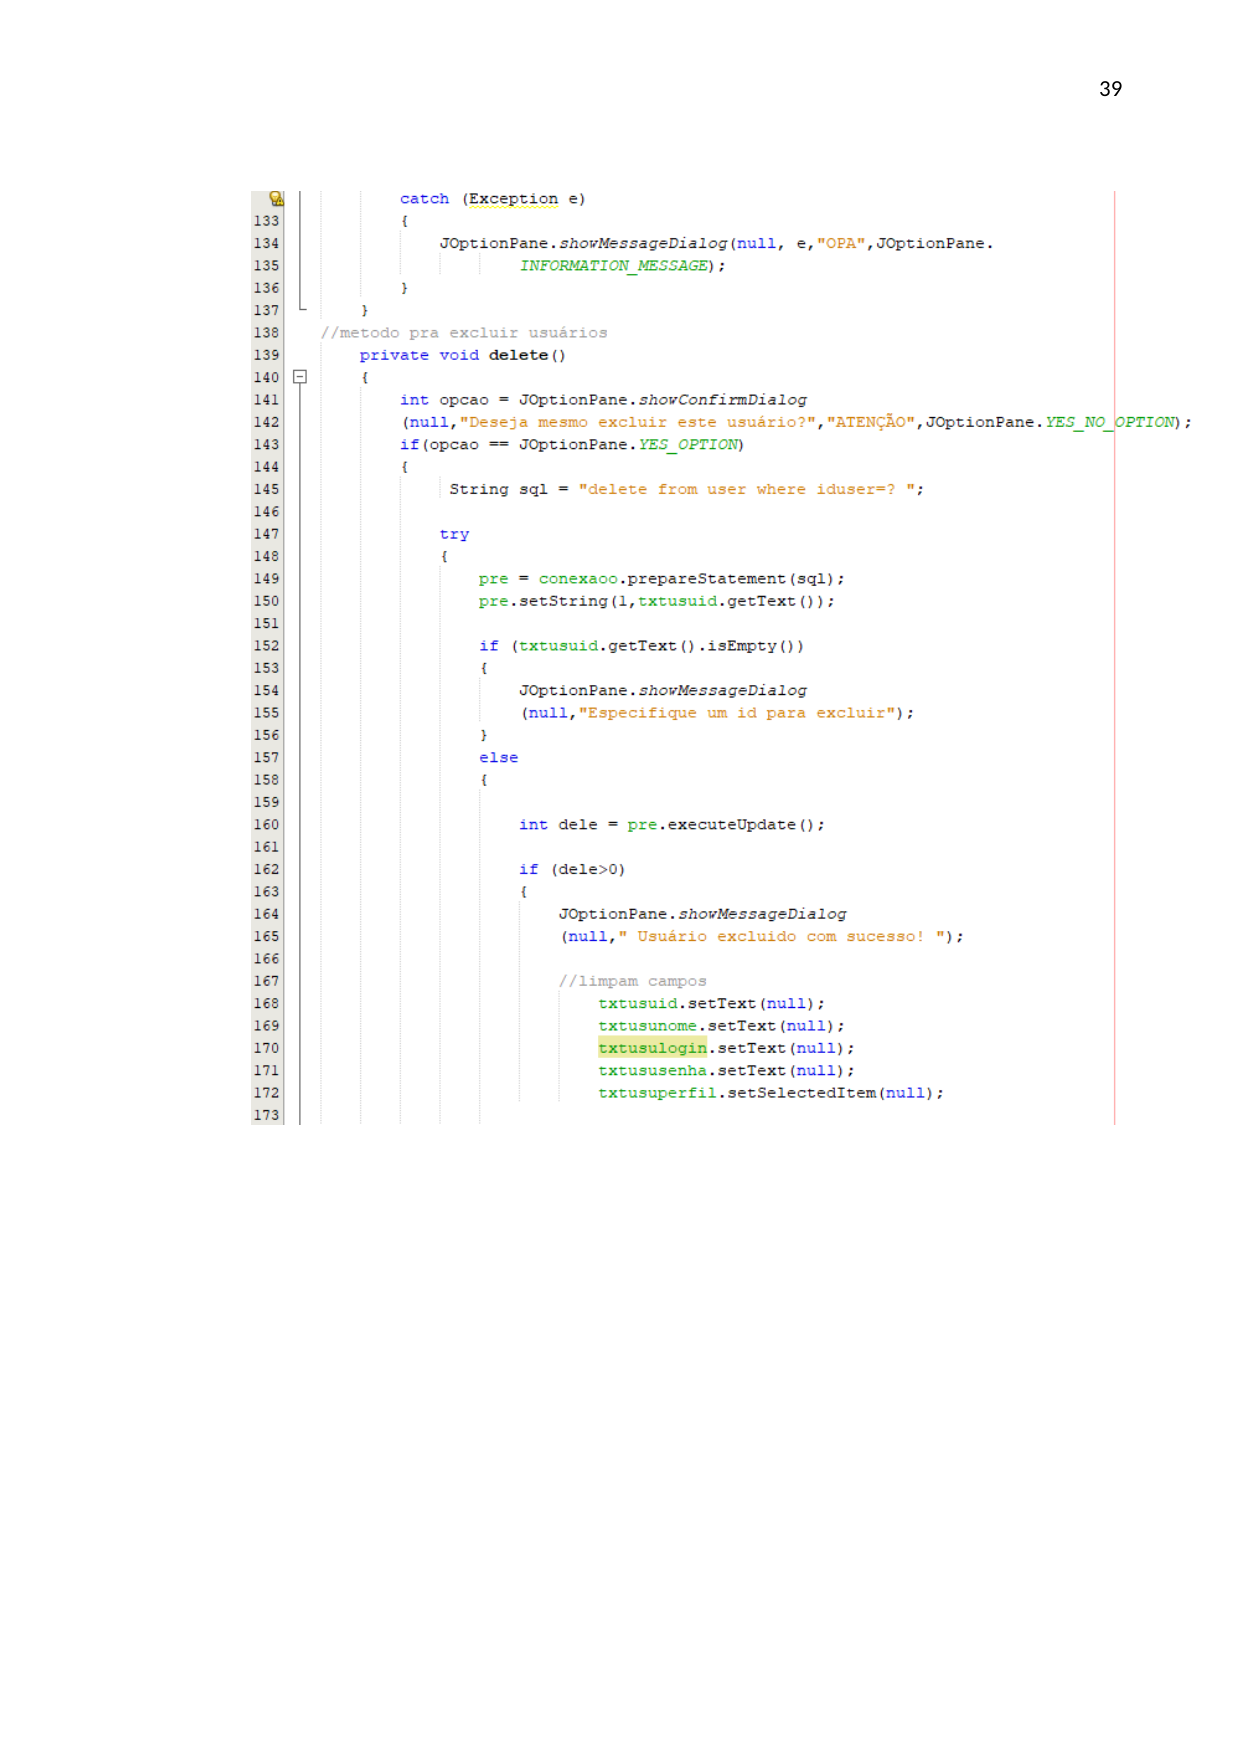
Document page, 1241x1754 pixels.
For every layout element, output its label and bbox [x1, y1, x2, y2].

picture [251, 191, 1196, 1125]
